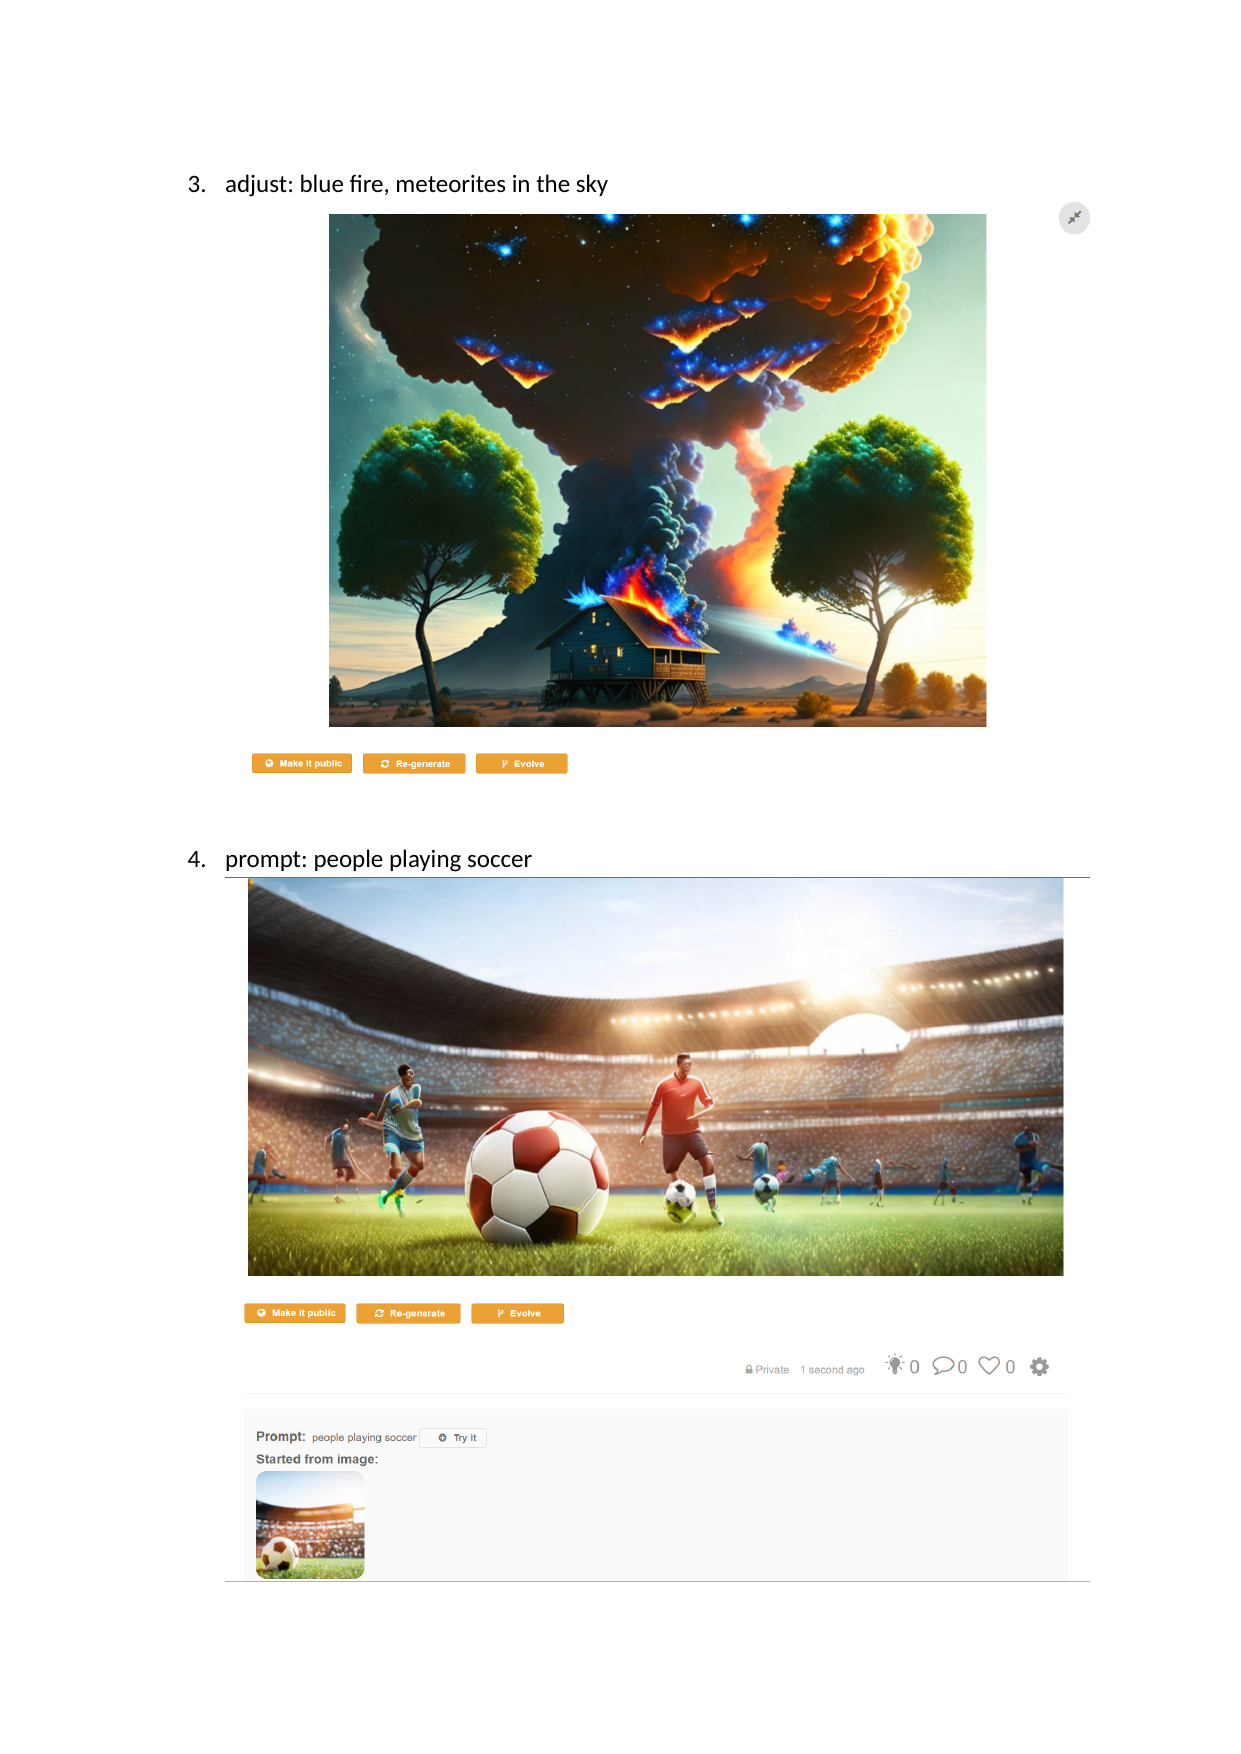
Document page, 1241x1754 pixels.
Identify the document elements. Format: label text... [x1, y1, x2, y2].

list prompt: people playing soccer [187, 839, 1053, 877]
picture [225, 202, 1091, 785]
picture [225, 877, 1091, 1582]
list adjust: blue fire, meteorites in the sky [187, 164, 1053, 202]
